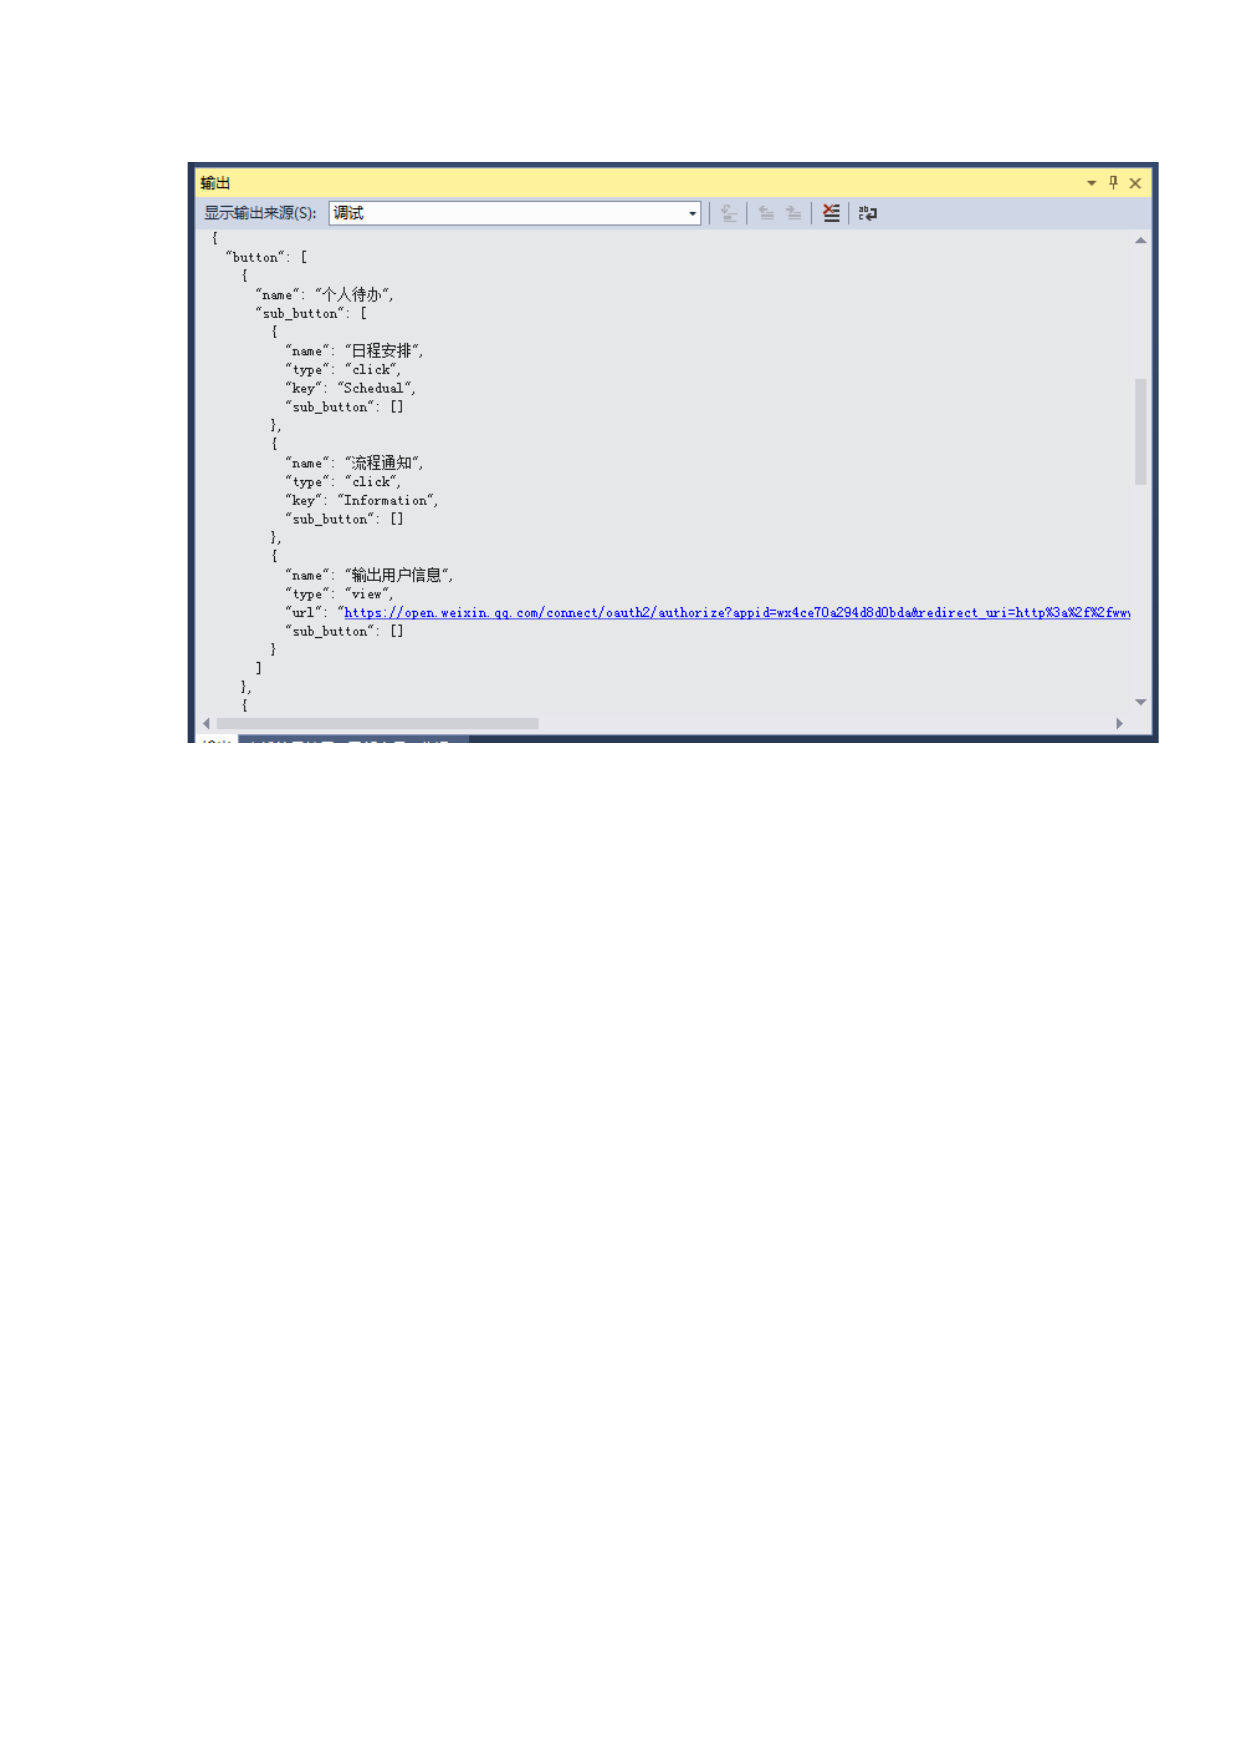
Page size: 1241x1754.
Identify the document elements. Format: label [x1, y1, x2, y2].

picture [187, 162, 1159, 743]
